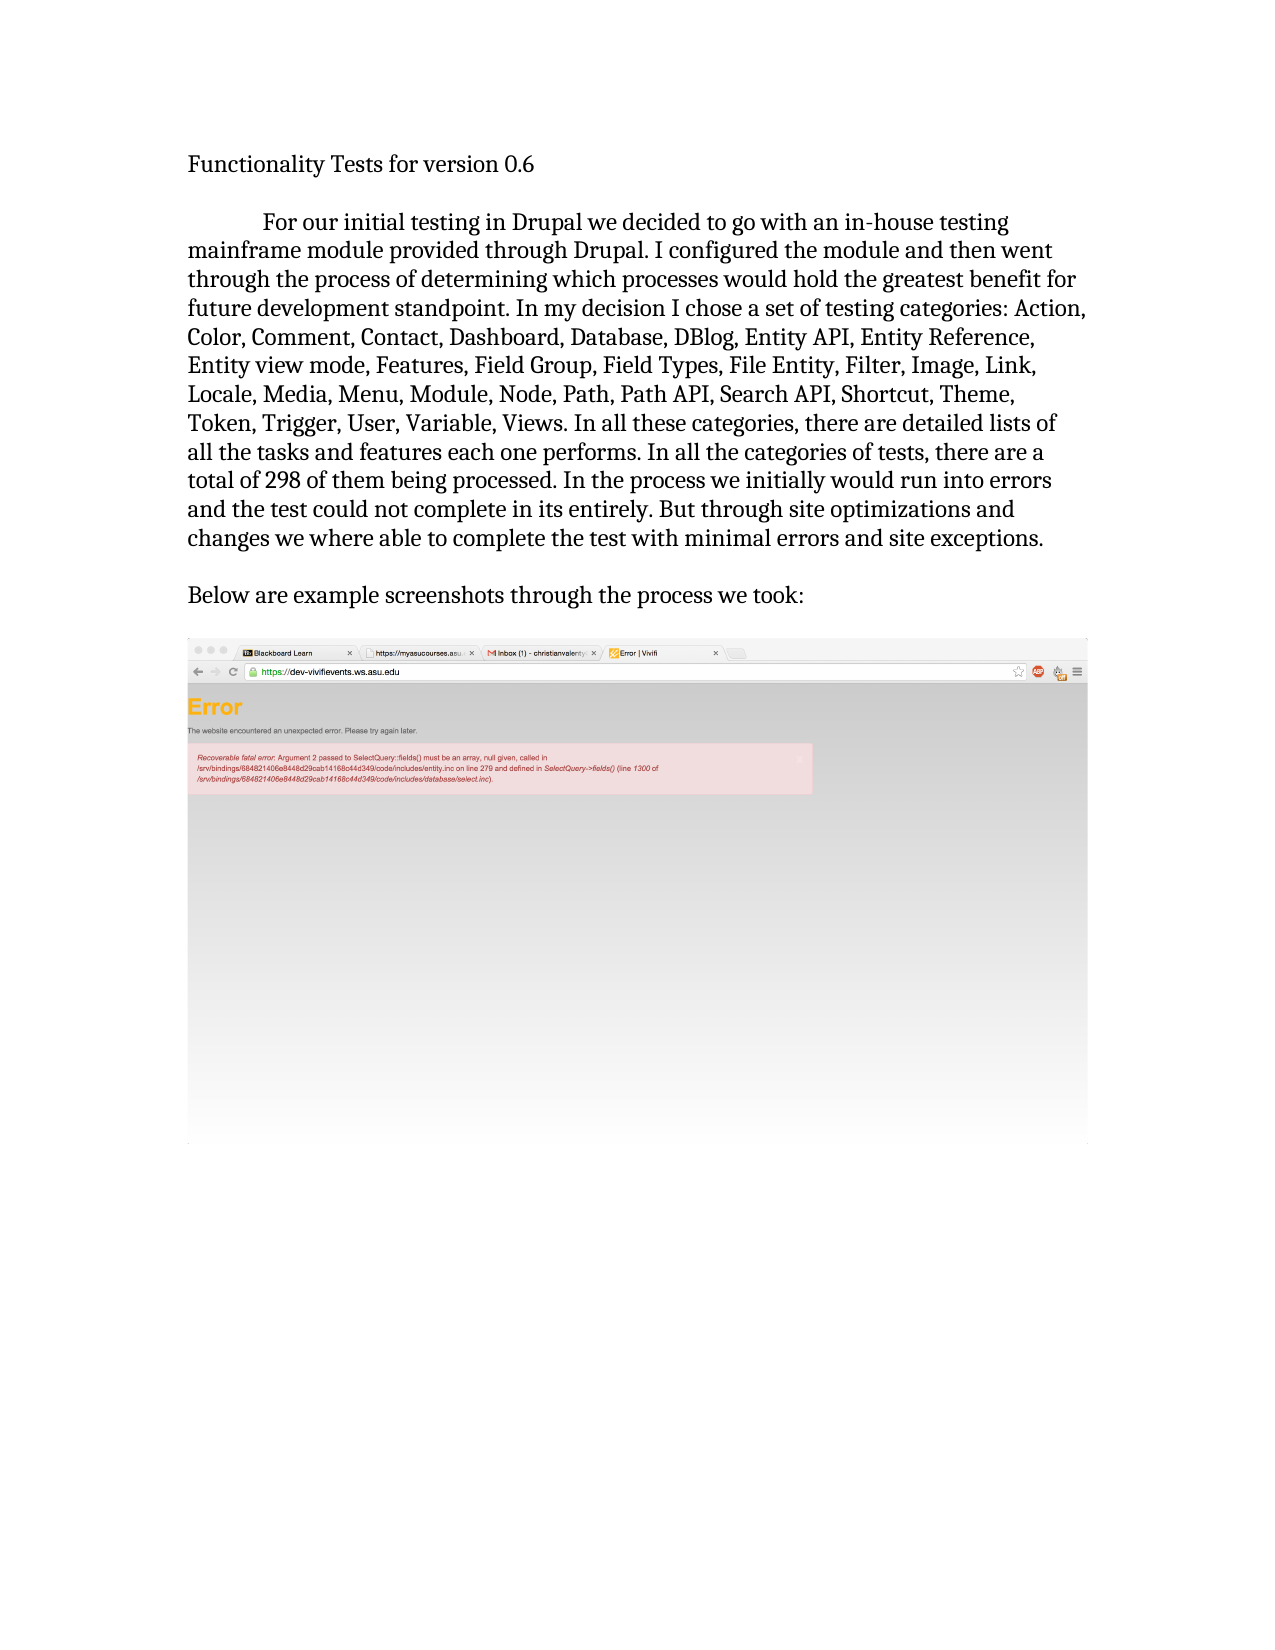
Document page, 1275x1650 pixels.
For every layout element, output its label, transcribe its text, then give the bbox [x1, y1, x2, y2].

text Functionality Tests for version 0.6 [187, 150, 1087, 179]
text Below are example screenshots through the process we took: [187, 581, 1087, 610]
text For our initial testing in Drupal we decided to go with an in-house testing mainframe module provided through Drupal. I configured the module and then went through the process of determining which processes would hold the greatest benefit for future development standpoint. In my decision I chose a set of testing categories: Action, Color, Comment, Contact, Dashboard, Database, DBlog, Entity API, Entity Reference, Entity view mode, Features, Field Group, Field Types, File Entity, Filter, Image, Link, Locale, Media, Menu, Module, Node, Path, Path API, Search API, Shortcut, Theme, Token, Trigger, User, Variable, Views. In all these categories, there are detailed lists of all the tasks and features each one performs. In all the categories of tests, there are a total of 298 of them being processed. In the process we initially would run into errors and the test could not complete in its entirely. But through site optimizations and changes we where able to complete the test with minimal errors and site exceptions. [187, 207, 1087, 552]
picture [187, 638, 1088, 1144]
